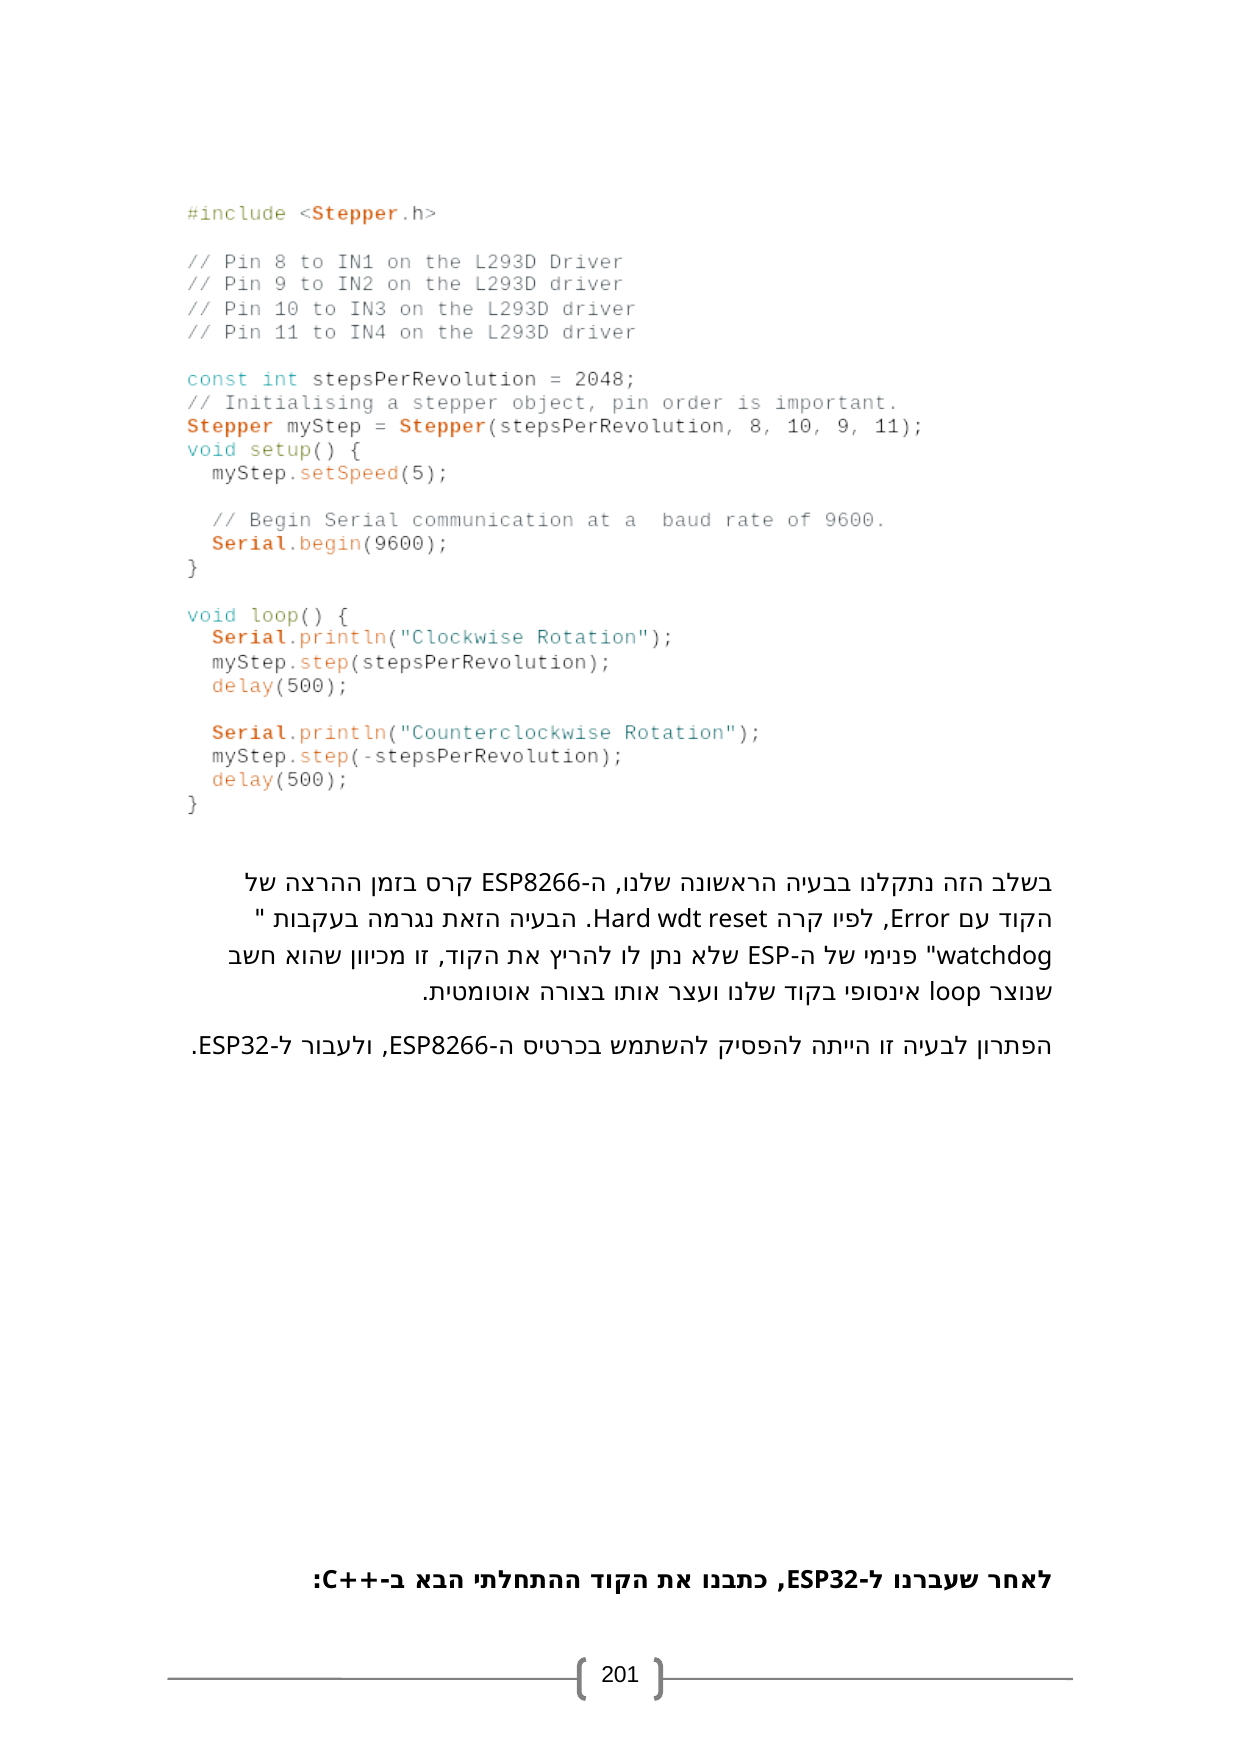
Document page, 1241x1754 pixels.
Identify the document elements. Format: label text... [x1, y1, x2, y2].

text הפתרון לבעיה זו הייתה להפסיק להשתמש בכרטיס ה-ESP8266, ולעבור ל-ESP32. [187, 1027, 1053, 1061]
text לאחר שעברנו ל-ESP32, כתבנו את הקוד ההתחלתי הבא ב-++C: [187, 1562, 1053, 1596]
text בשלב הזה נתקלנו בבעיה הראשונה שלנו, ה-ESP8266 קרס בזמן ההרצה של הקוד עם Error, לפיו קרה Hard wdt reset. הבעיה הזאת נגרמה בעקבות "watchdog" פנימי של ה-ESP שלא נתן לו להריץ את הקוד, זו מכיוון שהוא חשב שנוצר loop אינסופי בקוד שלנו ועצר אותו בצורה אוטומטית. [187, 203, 1053, 1008]
